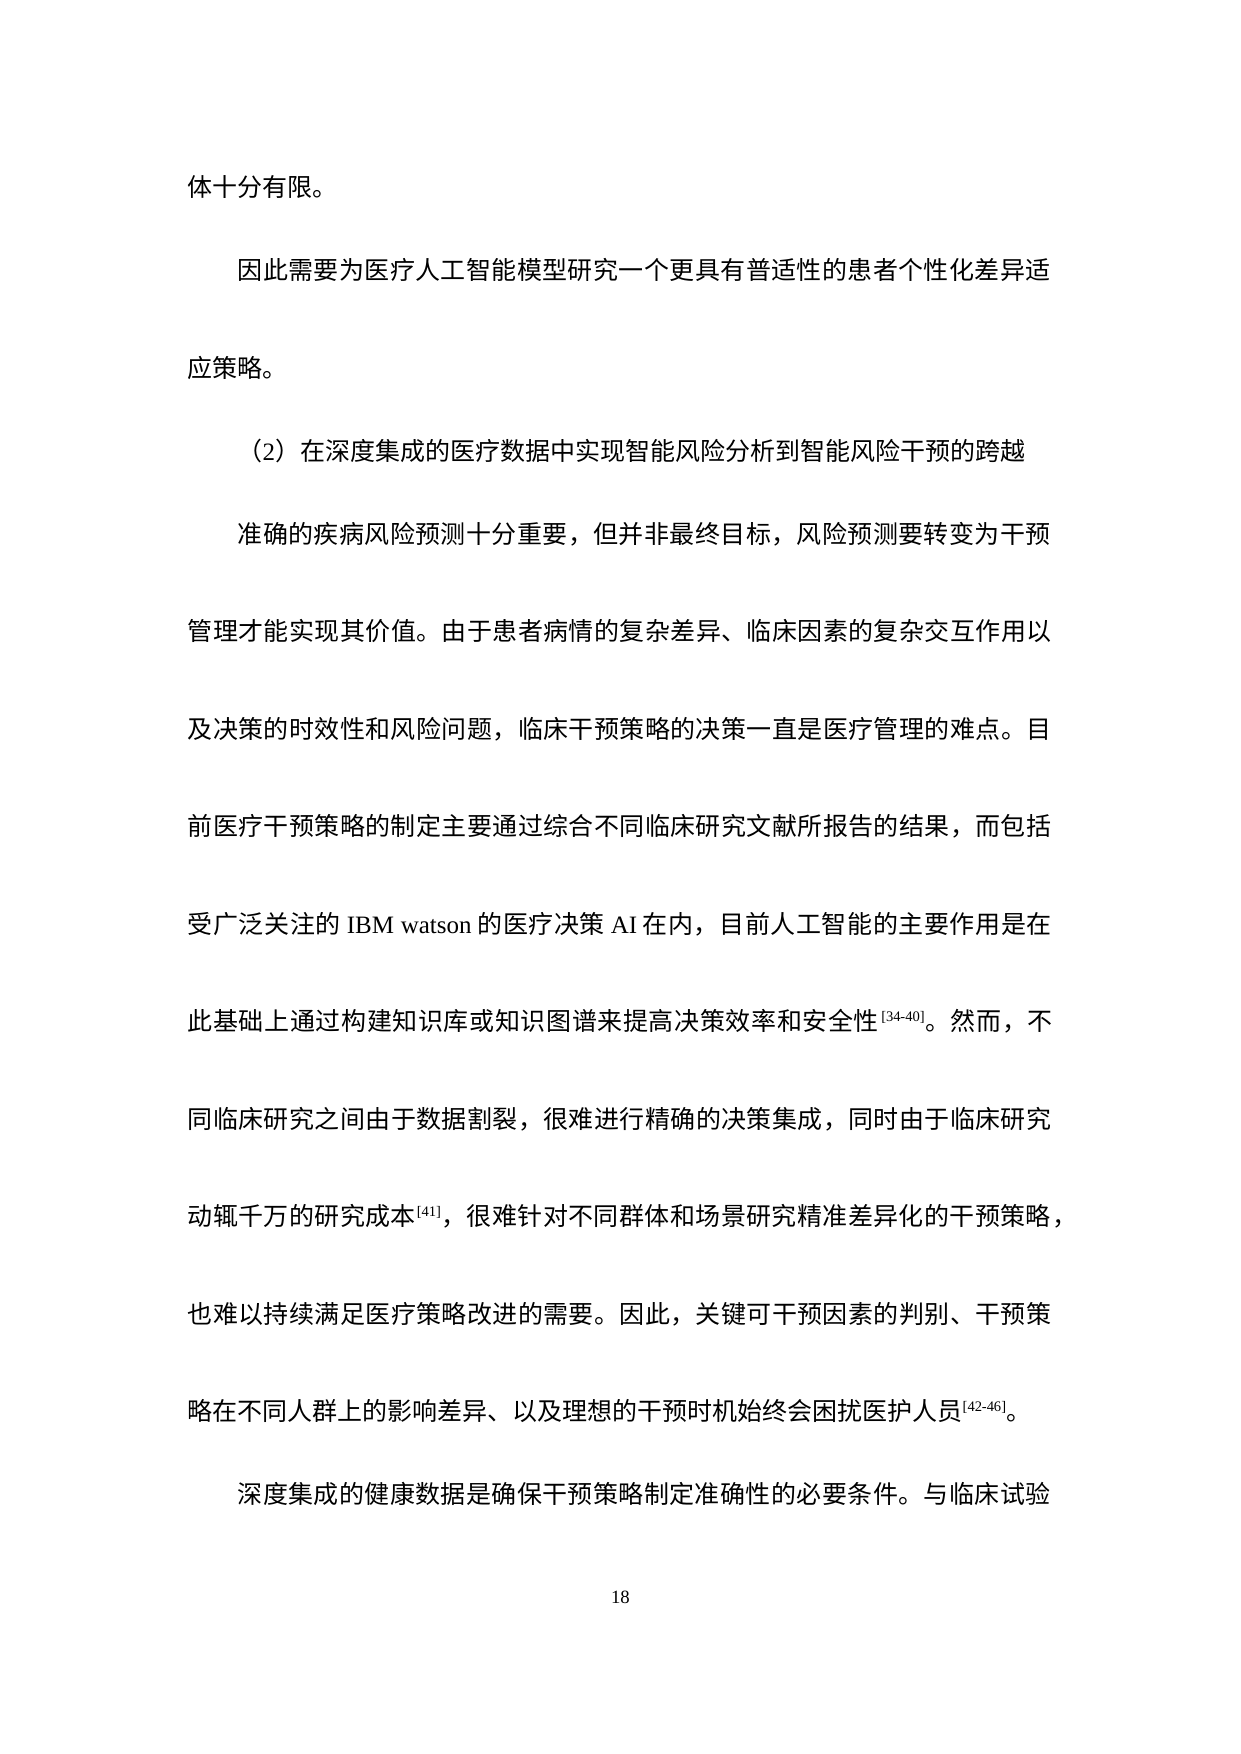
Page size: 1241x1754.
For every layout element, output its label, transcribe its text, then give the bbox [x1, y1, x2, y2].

text 因此需要为医疗人工智能模型研究一个更具有普适性的患者个性化差异适应策略。 [187, 236, 1053, 399]
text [187, 153, 1053, 218]
text （2）在深度集成的医疗数据中实现智能风险分析到智能风险干预的跨越 [187, 417, 1053, 482]
text 准确的疾病风险预测十分重要，但并非最终目标，风险预测要转变为干预管理才能实现其价值。由于患者病情的复杂差异、临床因素的复杂交互作用以及决策的时效性和风险问题，临床干预策略的决策一直是医疗管理的难点。目前医疗干预策略的制定主要通过综合不同临床研究文献所报告的结果，而包括受广泛关注的IBM watson的医疗决策AI在内，目前人工智能的主要作用是在此基础上通过构建知识库或知识图谱来提高决策效率和安全性[34-40]。然而，不同临床研究之间由于数据割裂，很难进行精确的决策集成，同时由于临床研究动辄千万的研究成本[41]，很难针对不同群体和场景研究精准差异化的干预策略，也难以持续满足医疗策略改进的需要。因此，关键可干预因素的判别、干预策略在不同人群上的影响差异、以及理想的干预时机始终会困扰医护人员[42-46]。 [187, 500, 1053, 1442]
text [187, 1461, 1053, 1526]
